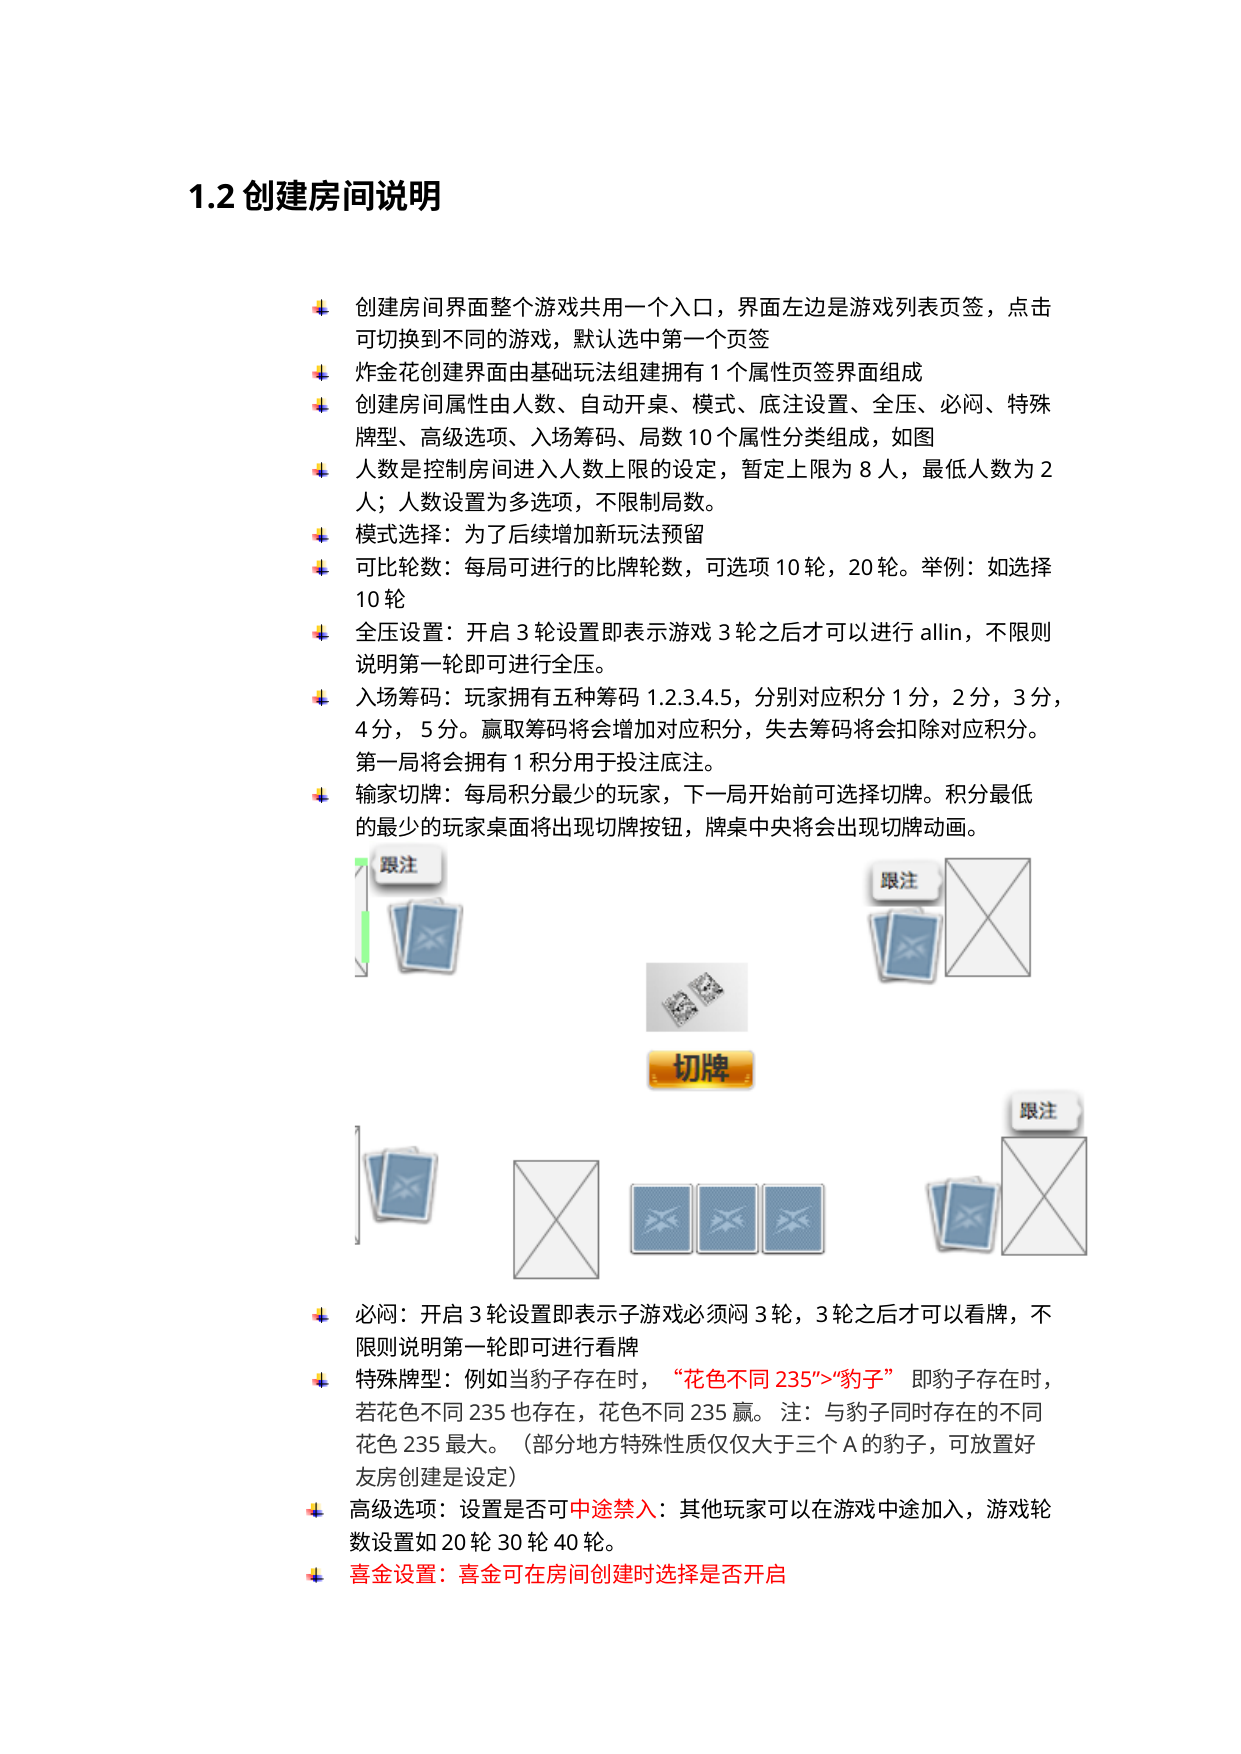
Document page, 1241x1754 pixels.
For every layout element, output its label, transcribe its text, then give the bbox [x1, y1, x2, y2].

picture [312, 298, 329, 316]
list 创建房间界面整个游戏共用一个入口，界面左边是游戏列表页签，点击可切换到不同的游戏，默认选中第一个页签 [311, 289, 1053, 354]
subtitle 1.2创建房间说明 [187, 162, 1053, 227]
list 特殊牌型：例如当豹子存在时，“花色不同235”>“豹子” 即豹子存在时，若花色不同235也存在，花色不同235赢。 注：与豹子同时存在的不同花色235最大。（部分地方特殊性质仅仅大于三个A的豹子，可放置好友房创建是设定） [311, 1362, 1053, 1492]
list 炸金花创建界面由基础玩法组建拥有1个属性页签界面组成 [311, 354, 1053, 387]
list 必闷：开启3轮设置即表示子游戏必须闷3轮，3轮之后才可以看牌，不限则说明第一轮即可进行看牌 [311, 1297, 1053, 1362]
picture [312, 623, 329, 641]
picture [312, 1371, 329, 1388]
picture [312, 558, 329, 576]
picture [312, 526, 329, 543]
picture [306, 1501, 324, 1518]
list 高级选项：设置是否可中途禁入：其他玩家可以在游戏中途加入，游戏轮数设置如20轮 30轮 40轮。 [306, 1492, 1053, 1557]
list 创建房间属性由人数、自动开桌、模式、底注设置、全压、必闷、特殊牌型、高级选项、入场筹码、局数10个属性分类组成，如图 [311, 387, 1053, 452]
list 入场筹码：玩家拥有五种筹码1.2.3.4.5，分别对应积分1分，2分，3分，4分， 5分。赢取筹码将会增加对应积分，失去筹码将会扣除对应积分。第一局将会拥有1积分用于投注底注。 [311, 679, 1053, 777]
list 全压设置：开启3轮设置即表示游戏3轮之后才可以进行allin，不限则说明第一轮即可进行全压。 [311, 614, 1053, 679]
picture [312, 396, 329, 413]
picture [354, 841, 1100, 1281]
picture [312, 786, 329, 803]
list 可比轮数：每局可进行的比牌轮数，可选项10轮，20轮。举例：如选择10轮 [311, 549, 1053, 614]
picture [306, 1566, 324, 1583]
list 模式选择：为了后续增加新玩法预留 [311, 517, 1053, 549]
picture [312, 461, 329, 478]
picture [312, 1306, 329, 1323]
list 喜金设置：喜金可在房间创建时选择是否开启 [306, 1557, 1053, 1589]
list 人数是控制房间进入人数上限的设定，暂定上限为8人，最低人数为2人；人数设置为多选项，不限制局数。 [311, 452, 1053, 517]
picture [312, 688, 329, 706]
picture [312, 363, 329, 381]
